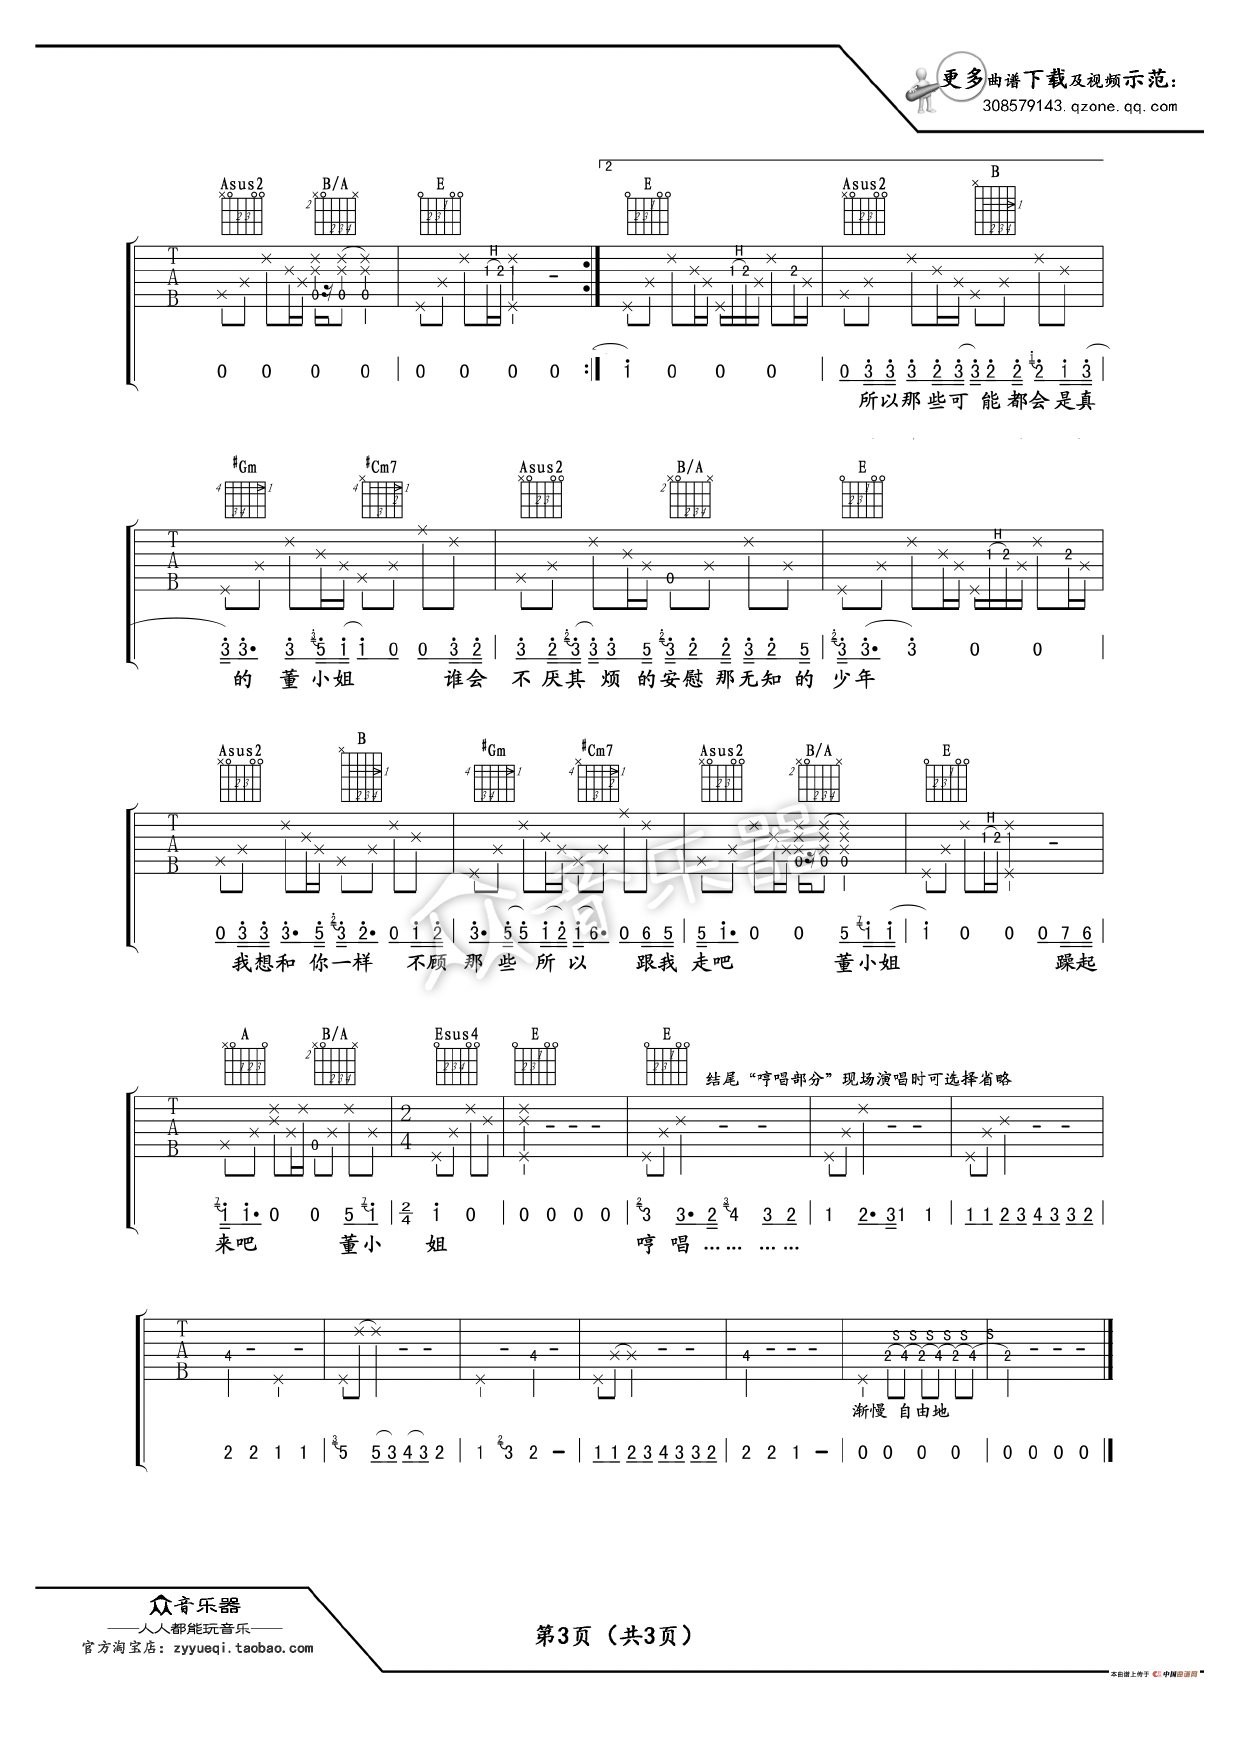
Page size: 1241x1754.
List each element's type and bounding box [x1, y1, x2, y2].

picture [35, 31, 1204, 1682]
